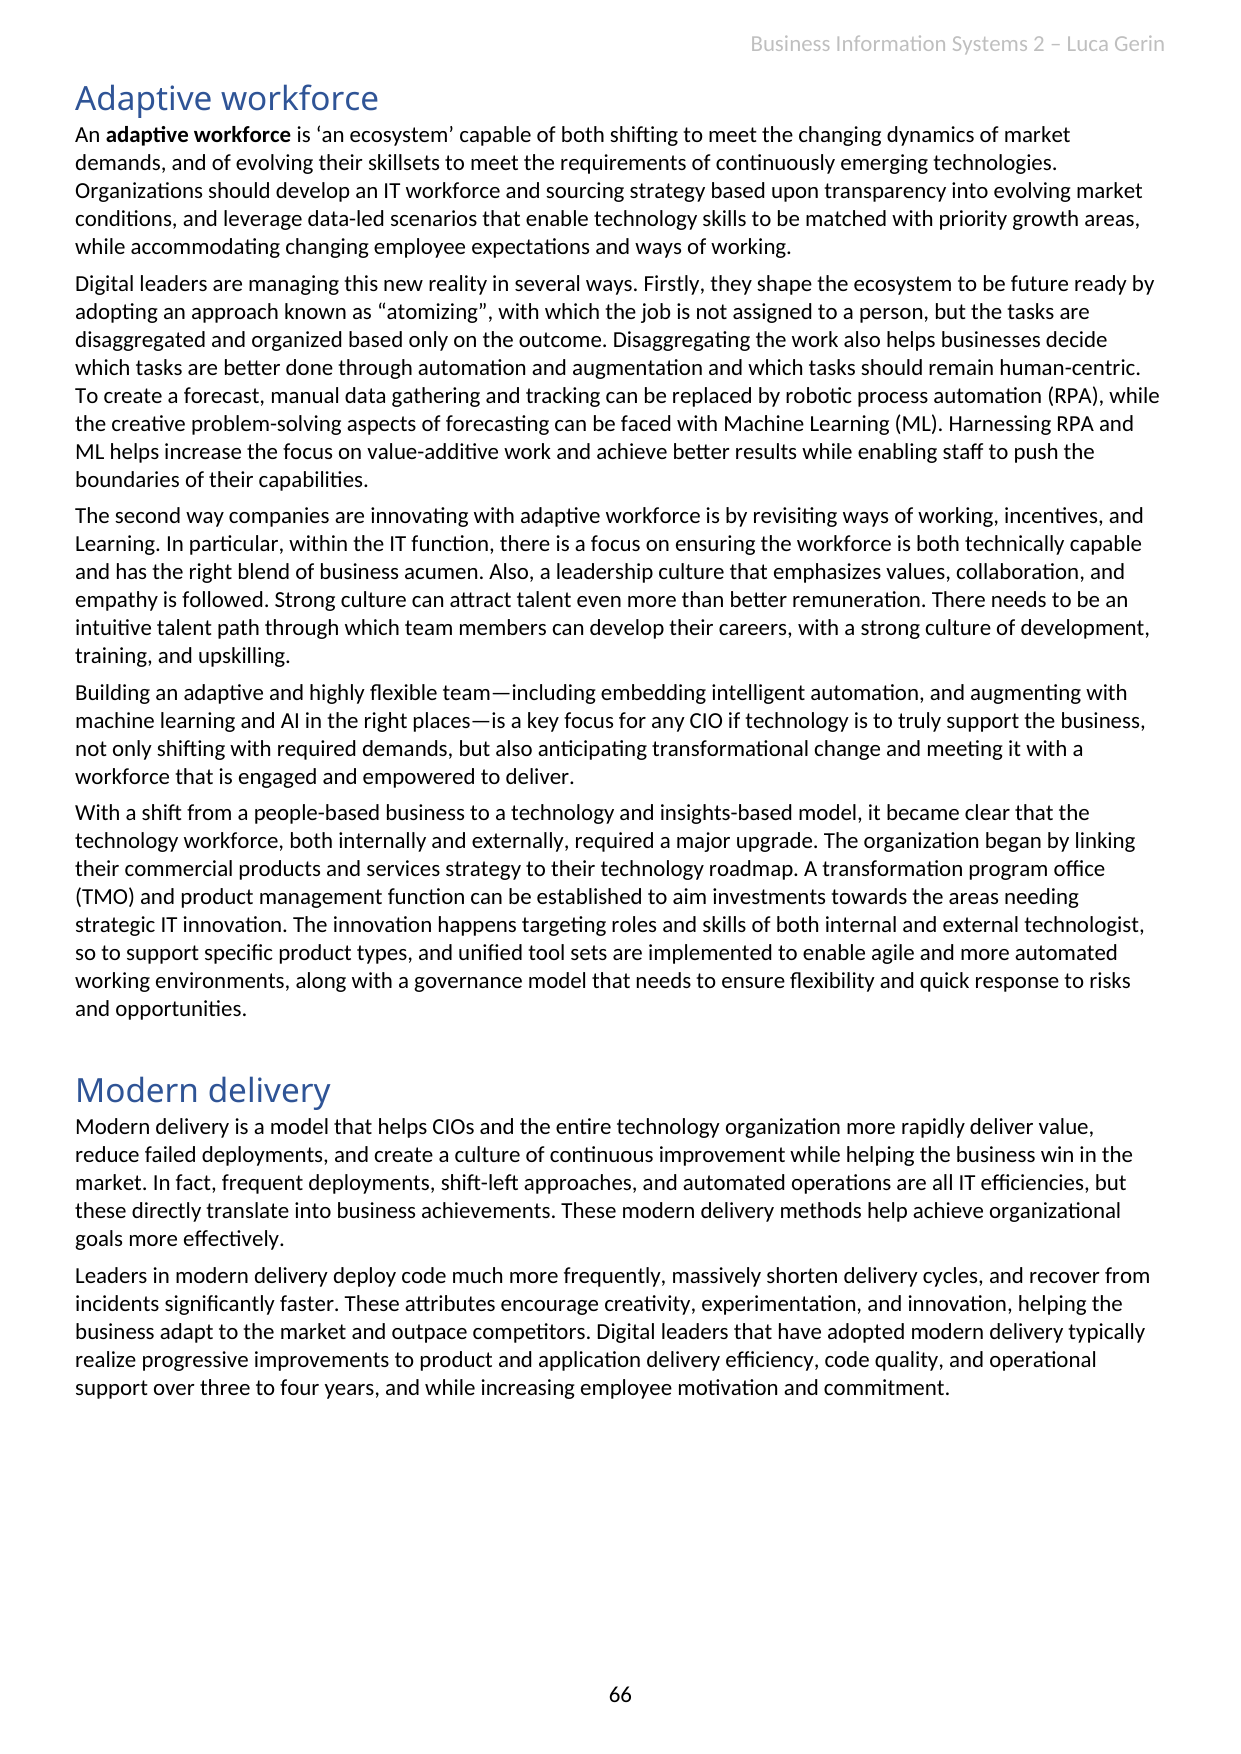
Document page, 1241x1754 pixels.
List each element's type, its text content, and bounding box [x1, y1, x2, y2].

text An adaptive workforce is ‘an ecosystem’ capable of both shifting to meet the changing dynamics of market demands, and of evolving their skillsets to meet the requirements of continuously emerging technologies. Organizations should develop an IT workforce and sourcing strategy based upon transparency into evolving market conditions, and leverage data-led scenarios that enable technology skills to be matched with priority growth areas, while accommodating changing employee expectations and ways of working. [75, 120, 1165, 261]
text Modern delivery is a model that helps CIOs and the entire technology organization more rapidly deliver value, reduce failed deployments, and create a culture of continuous improvement while helping the business win in the market. In fact, frequent deployments, shift-left approaches, and automated operations are all IT efficiencies, but these directly translate into business achievements. These modern delivery methods help achieve organizational goals more effectively. [75, 1112, 1165, 1253]
text Building an adaptive and highly flexible team—including embedding intelligent automation, and augmenting with machine learning and AI in the right places—is a key focus for any CIO if technology is to truly support the business, not only shifting with required demands, but also anticipating transformational change and meeting it with a workforce that is engaged and empowered to deliver. [75, 678, 1165, 790]
text Digital leaders are managing this new reality in several ways. Firstly, they shape the ecosystem to be future ready by adopting an approach known as “atomizing”, with which the job is not assigned to a person, but the tasks are disaggregated and organized based only on the outcome. Disaggregating the work also helps businesses decide which tasks are better done through automation and augmentation and which tasks should remain human-centric. To create a forecast, manual data gathering and tracking can be replaced by robotic process automation (RPA), while the creative problem-solving aspects of forecasting can be faced with Machine Learning (ML). Harnessing RPA and ML helps increase the focus on value-additive work and achieve better results while enabling staff to push the boundaries of their capabilities. [75, 269, 1165, 493]
subtitle Modern delivery [75, 1067, 1165, 1112]
text With a shift from a people-based business to a technology and insights-based model, it became clear that the technology workforce, both internally and externally, required a major upgrade. The organization began by linking their commercial products and services strategy to their technology roadmap. A transformation program office (TMO) and product management function can be established to aim investments towards the areas needing strategic IT innovation. The innovation happens targeting roles and skills of both internal and external technologist, so to support specific product types, and unified tool sets are implemented to enable agile and more automated working environments, along with a governance model that needs to ensure flexibility and quick response to risks and opportunities. [75, 798, 1165, 1022]
text The second way companies are innovating with adaptive workforce is by revisiting ways of working, incentives, and Learning. In particular, within the IT function, there is a focus on ensuring the workforce is both technically capable and has the right blend of business acumen. Also, a leadership culture that emphasizes values, collaboration, and empathy is followed. Strong culture can attract talent even more than better remuneration. There needs to be an intuitive talent path through which team members can develop their careers, with a strong culture of development, training, and upskilling. [75, 501, 1165, 669]
subtitle Adaptive workforce [75, 75, 1165, 120]
text Leaders in modern delivery deploy code much more frequently, massively shorten delivery cycles, and recover from incidents significantly faster. These attributes encourage creativity, experimentation, and innovation, helping the business adapt to the market and outpace competitors. Digital leaders that have adopted modern delivery typically realize progressive improvements to product and application delivery efficiency, code quality, and operational support over three to four years, and while increasing employee motivation and commitment. [75, 1261, 1165, 1401]
